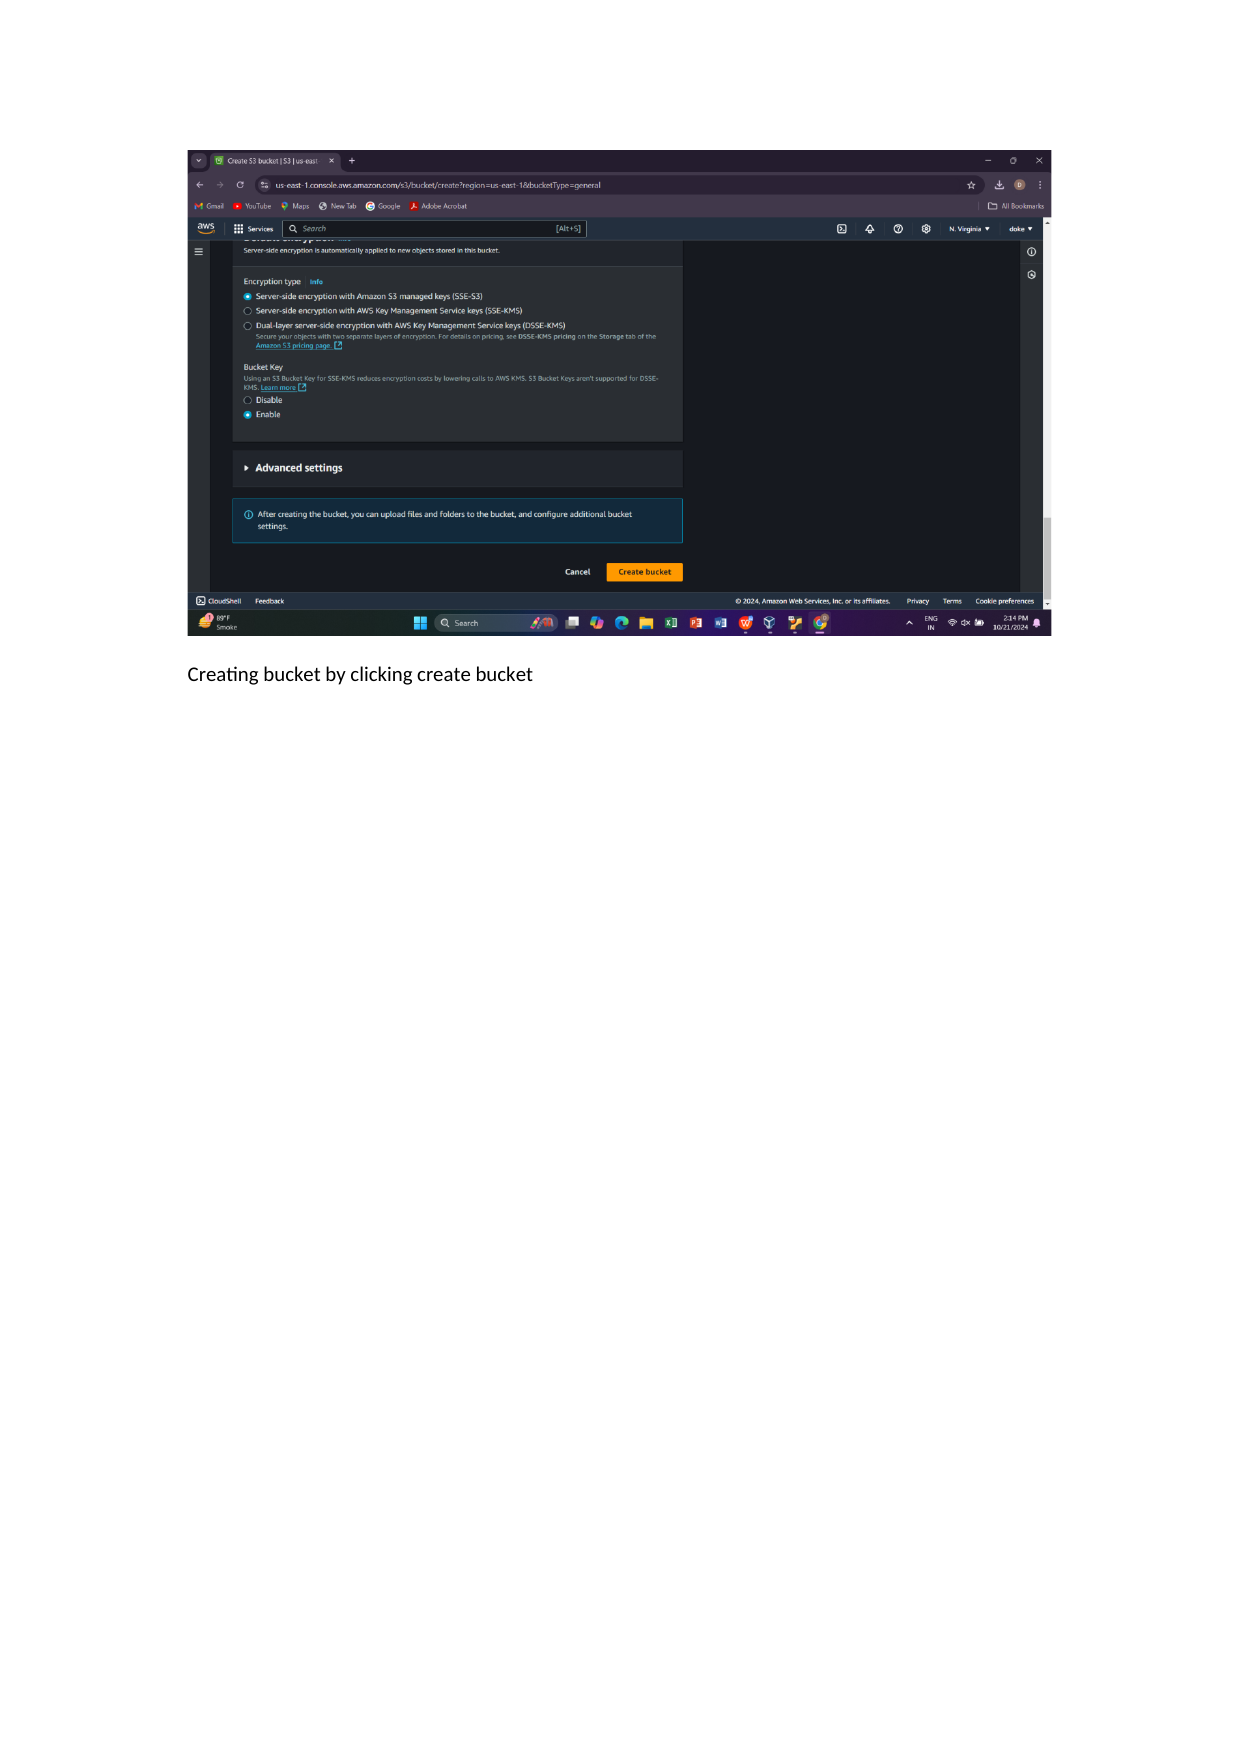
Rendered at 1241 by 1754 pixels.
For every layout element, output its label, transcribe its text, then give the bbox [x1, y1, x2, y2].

text Creating bucket by clicking create bucket [187, 661, 1053, 687]
picture [187, 150, 1052, 636]
